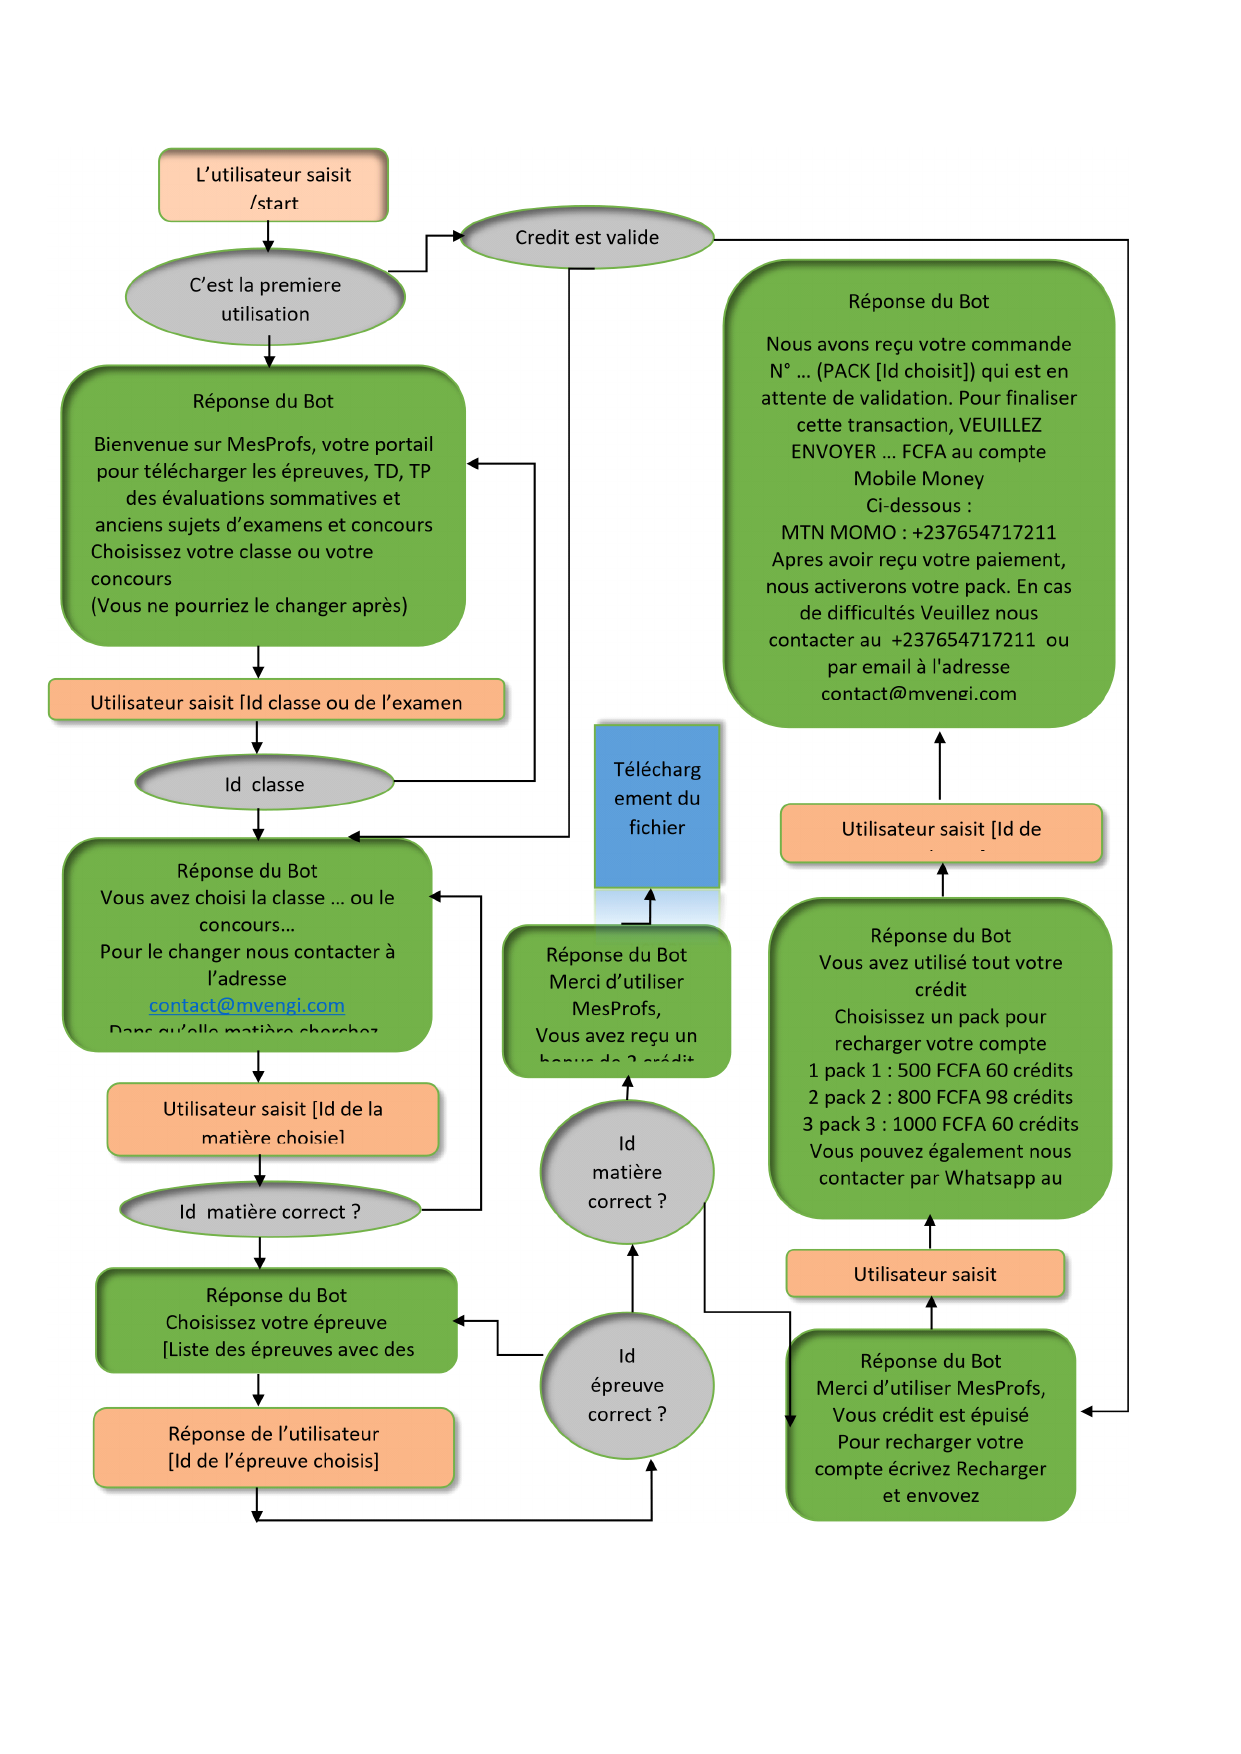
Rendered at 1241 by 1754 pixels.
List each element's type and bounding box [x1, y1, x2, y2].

picture [46, 147, 1129, 1523]
